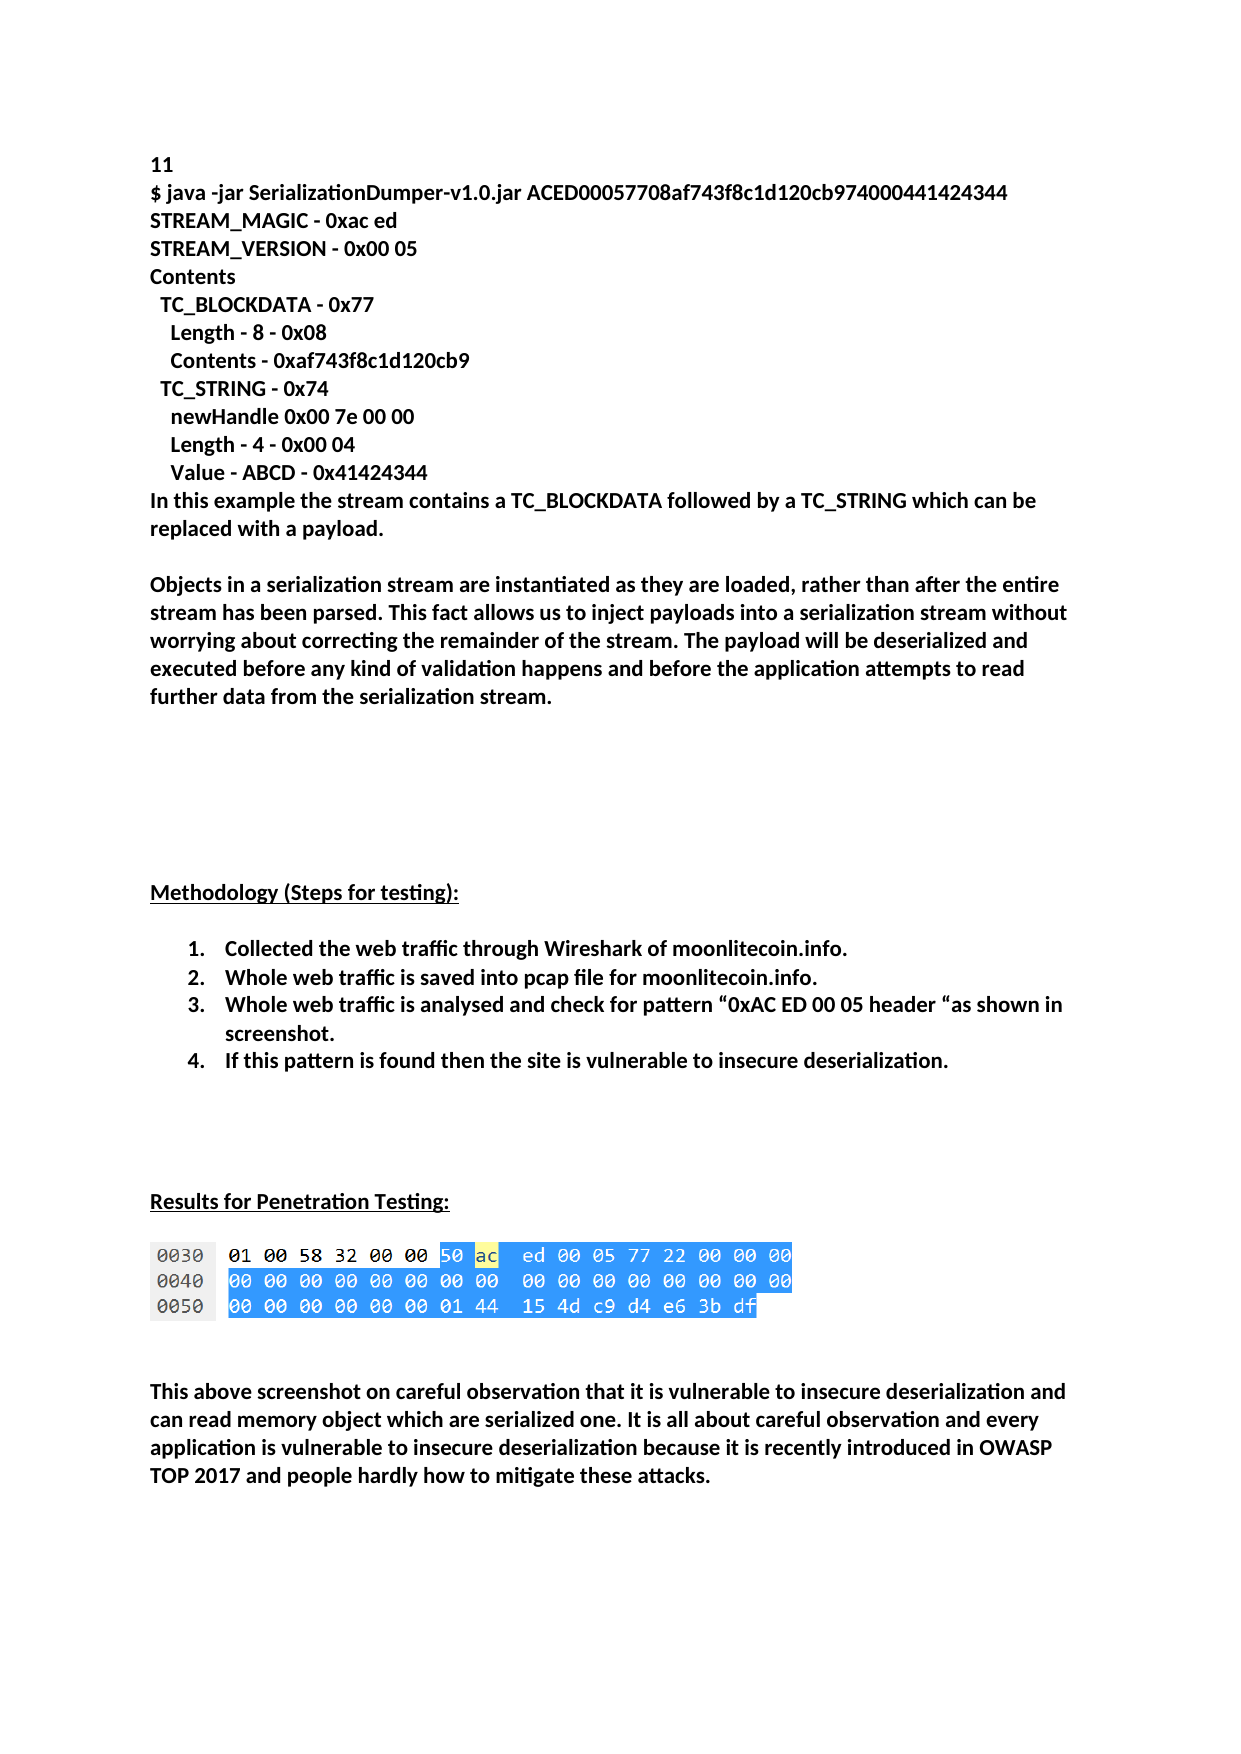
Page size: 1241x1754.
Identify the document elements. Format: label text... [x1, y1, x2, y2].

list Whole web traffic is analysed and check for pattern “0xAC ED 00 05 header “as shown in screenshot. [187, 991, 1083, 1047]
text STREAM_VERSION - 0x00 05 [150, 234, 1083, 262]
picture [150, 1242, 796, 1321]
text STREAM_MAGIC - 0xac ed [150, 206, 1083, 234]
text TC_BLOCKDATA - 0x77 [150, 290, 1083, 318]
text Contents [150, 262, 1083, 290]
text Contents - 0xaf743f8c1d120cb9 [150, 346, 1083, 374]
text Objects in a serialization stream are instantiated as they are loaded, rather than after the entire stream has been parsed. This fact allows us to inject payloads into a serialization stream without worrying about correcting the remainder of the stream. The payload will be deserialized and executed before any kind of validation happens and before the application attempts to read further data from the serialization stream. [150, 570, 1083, 710]
text $ java -jar SerializationDumper-v1.0.jar ACED00057708af743f8c1d120cb974000441424344 [150, 178, 1083, 206]
text TC_STRING - 0x74 [150, 374, 1083, 402]
text In this example the stream contains a TC_BLOCKDATA followed by a TC_STRING which can be replaced with a payload. [150, 486, 1083, 542]
text Value - ABCD - 0x41424344 [150, 458, 1083, 486]
text Length - 8 - 0x08 [150, 318, 1083, 346]
text This above screenshot on careful observation that it is vulnerable to insecure deserialization and can read memory object which are serialized one. It is all about careful observation and every application is vulnerable to insecure deserialization because it is recently introduced in OWASP TOP 2017 and people hardly how to mitigate these attacks. [150, 1377, 1083, 1489]
text Methodology (Steps for testing): [150, 878, 1083, 907]
text Length - 4 - 0x00 04 [150, 430, 1083, 458]
text newHandle 0x00 7e 00 00 [150, 402, 1083, 430]
text 11 [150, 150, 1083, 178]
text Results for Penetration Testing: [150, 1187, 1083, 1215]
list Whole web traffic is saved into pcap file for moonlitecoin.info. [187, 963, 1083, 991]
list Collected the web traffic through Wireshark of moonlitecoin.info. [187, 934, 1083, 963]
list If this pattern is found then the site is vulnerable to insecure deserialization. [187, 1047, 1083, 1075]
